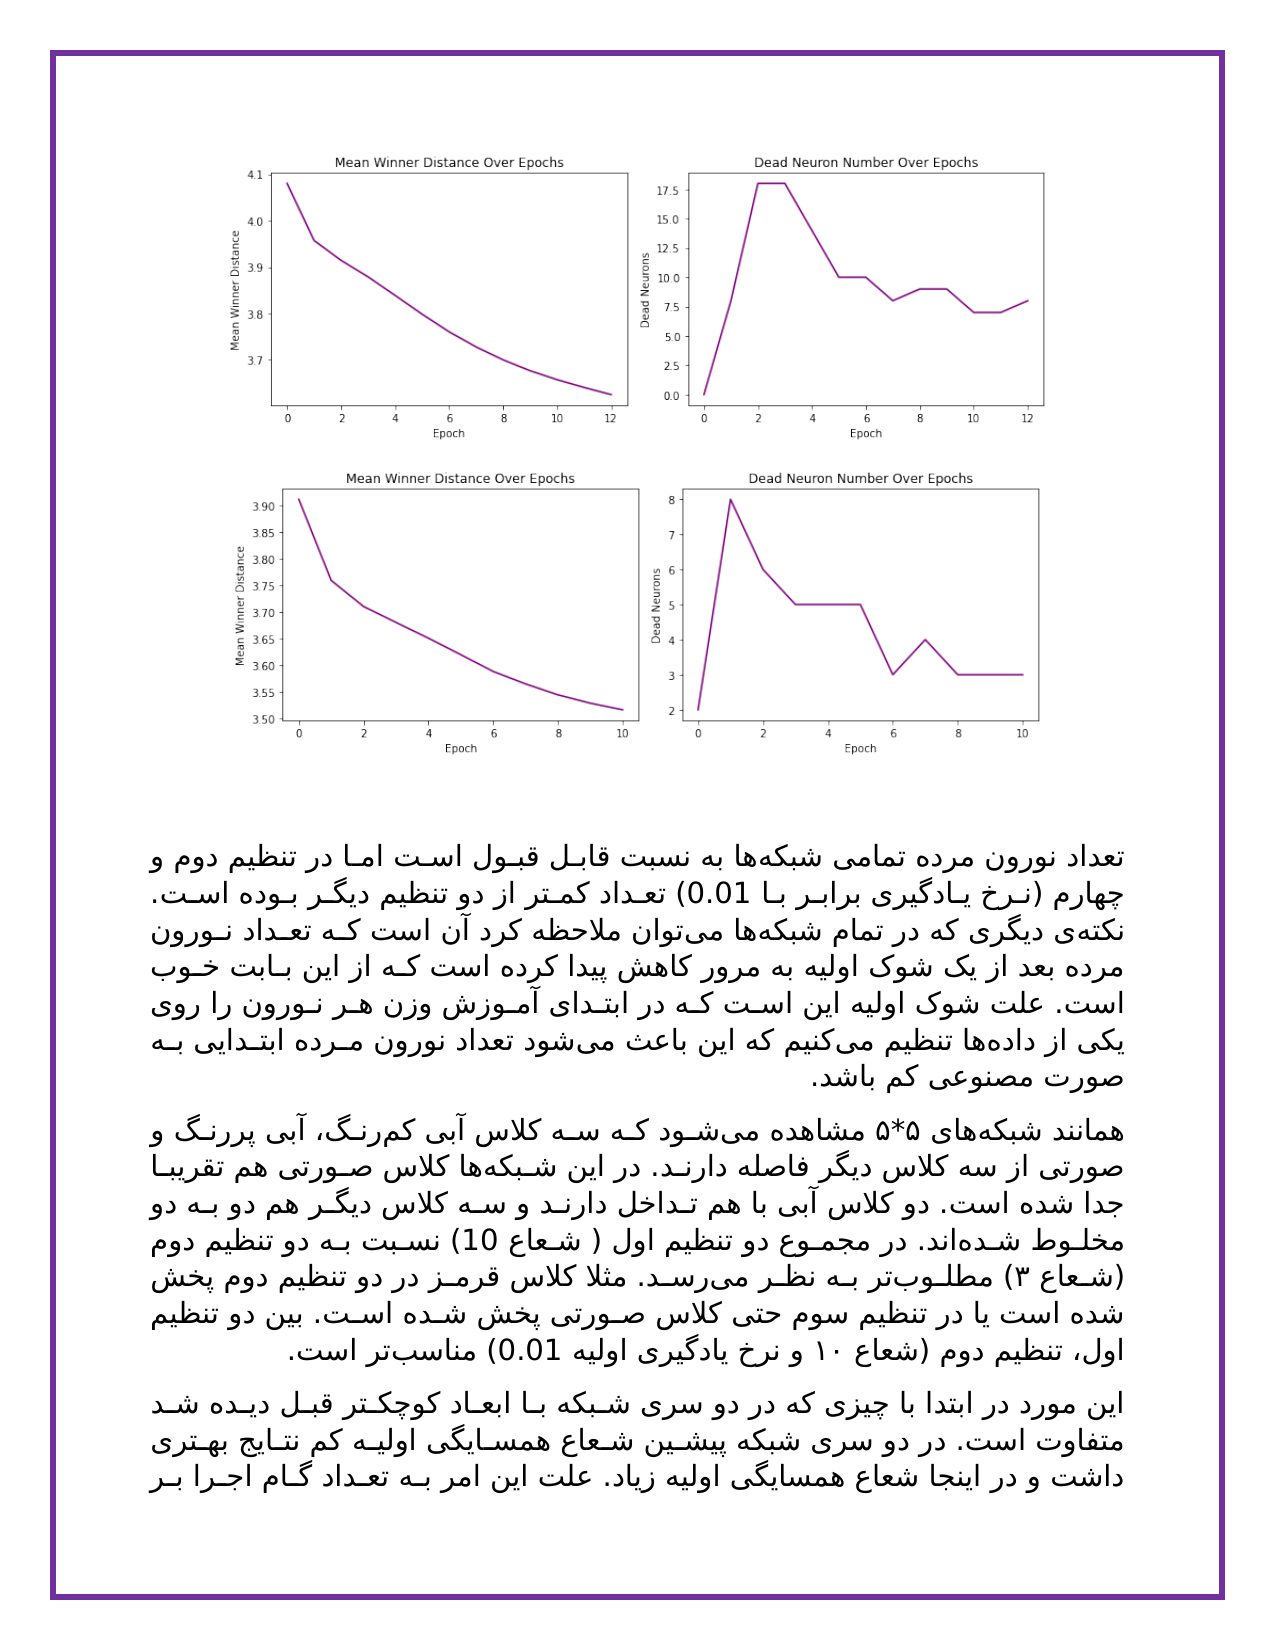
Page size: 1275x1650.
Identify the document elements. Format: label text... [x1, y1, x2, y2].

picture [224, 150, 1051, 446]
picture [229, 465, 1046, 761]
text همانند شبکه‌های ۵*۵ مشاهده می‌شود که سه کلاس آبی کم‌رنگ، آبی پررنگ و صورتی از سه کلاس دیگر فاصله دارند. در این شبکه‌ها کلاس صورتی هم تقریبا جدا شده است. دو کلاس آبی با هم تداخل دارند و سه کلاس دیگر هم دو به دو مخلوط شده‌اند. در مجموع دو تنظیم اول ( شعاع 10) نسبت به دو تنظیم دوم (شعاع ۳) مطلوب‌تر به نظر می‌رسد. مثلا کلاس قرمز در دو تنظیم دوم پخش شده است یا در تنظیم سوم حتی کلاس صورتی پخش شده است. بین دو تنظیم اول، تنظیم دوم (شعاع ۱۰ و نرخ یادگیری اولیه 0.01) مناسب‌تر است. [150, 1113, 1125, 1367]
text تعداد نورون مرده تمامی شبکه‌ها به نسبت قابل قبول است اما در تنظیم دوم و چهارم (نرخ یادگیری برابر با 0.01) تعداد کمتر از دو تنظیم دیگر بوده است. نکته‌ی دیگری که در تمام شبکه‌ها می‌توان ملاحظه کرد آن است که تعداد نورون مرده بعد از یک شوک اولیه به مرور کاهش پیدا کرده است که از این بابت خوب است. علت شوک اولیه این است که در ابتدای آموزش وزن هر نورون را روی یکی از داده‌ها تنظیم می‌کنیم که این باعث می‌شود تعداد نورون مرده ابتدایی به صورت مصنوعی کم باشد. [150, 840, 1125, 1094]
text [150, 1386, 1125, 1494]
